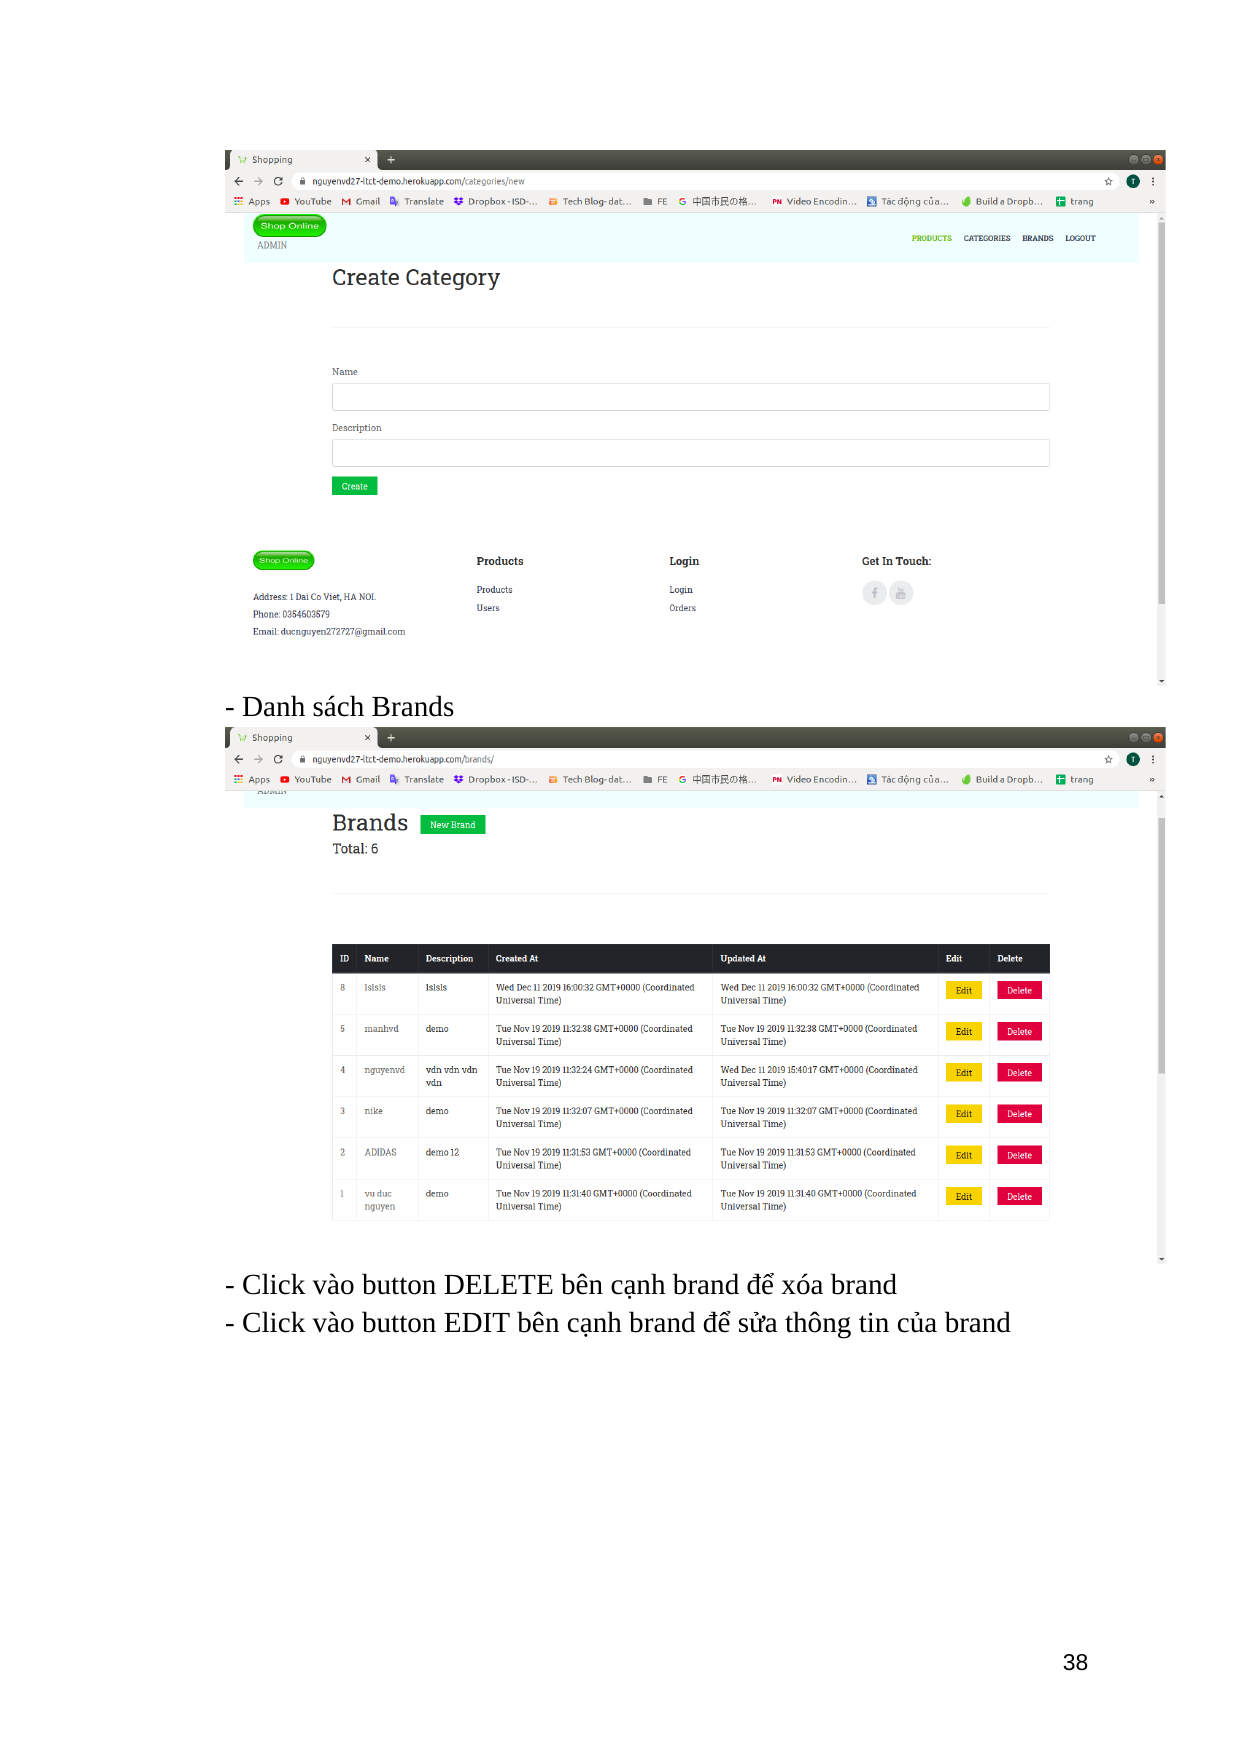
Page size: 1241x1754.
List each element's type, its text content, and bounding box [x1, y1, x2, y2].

text - Danh sách Brands [225, 689, 1090, 723]
picture [225, 150, 1166, 686]
picture [225, 727, 1166, 1264]
text - Click vào button EDIT bên cạnh brand để sửa thông tin của brand [225, 1306, 1090, 1339]
text - Click vào button DELETE bên cạnh brand để xóa brand [225, 1267, 1090, 1301]
